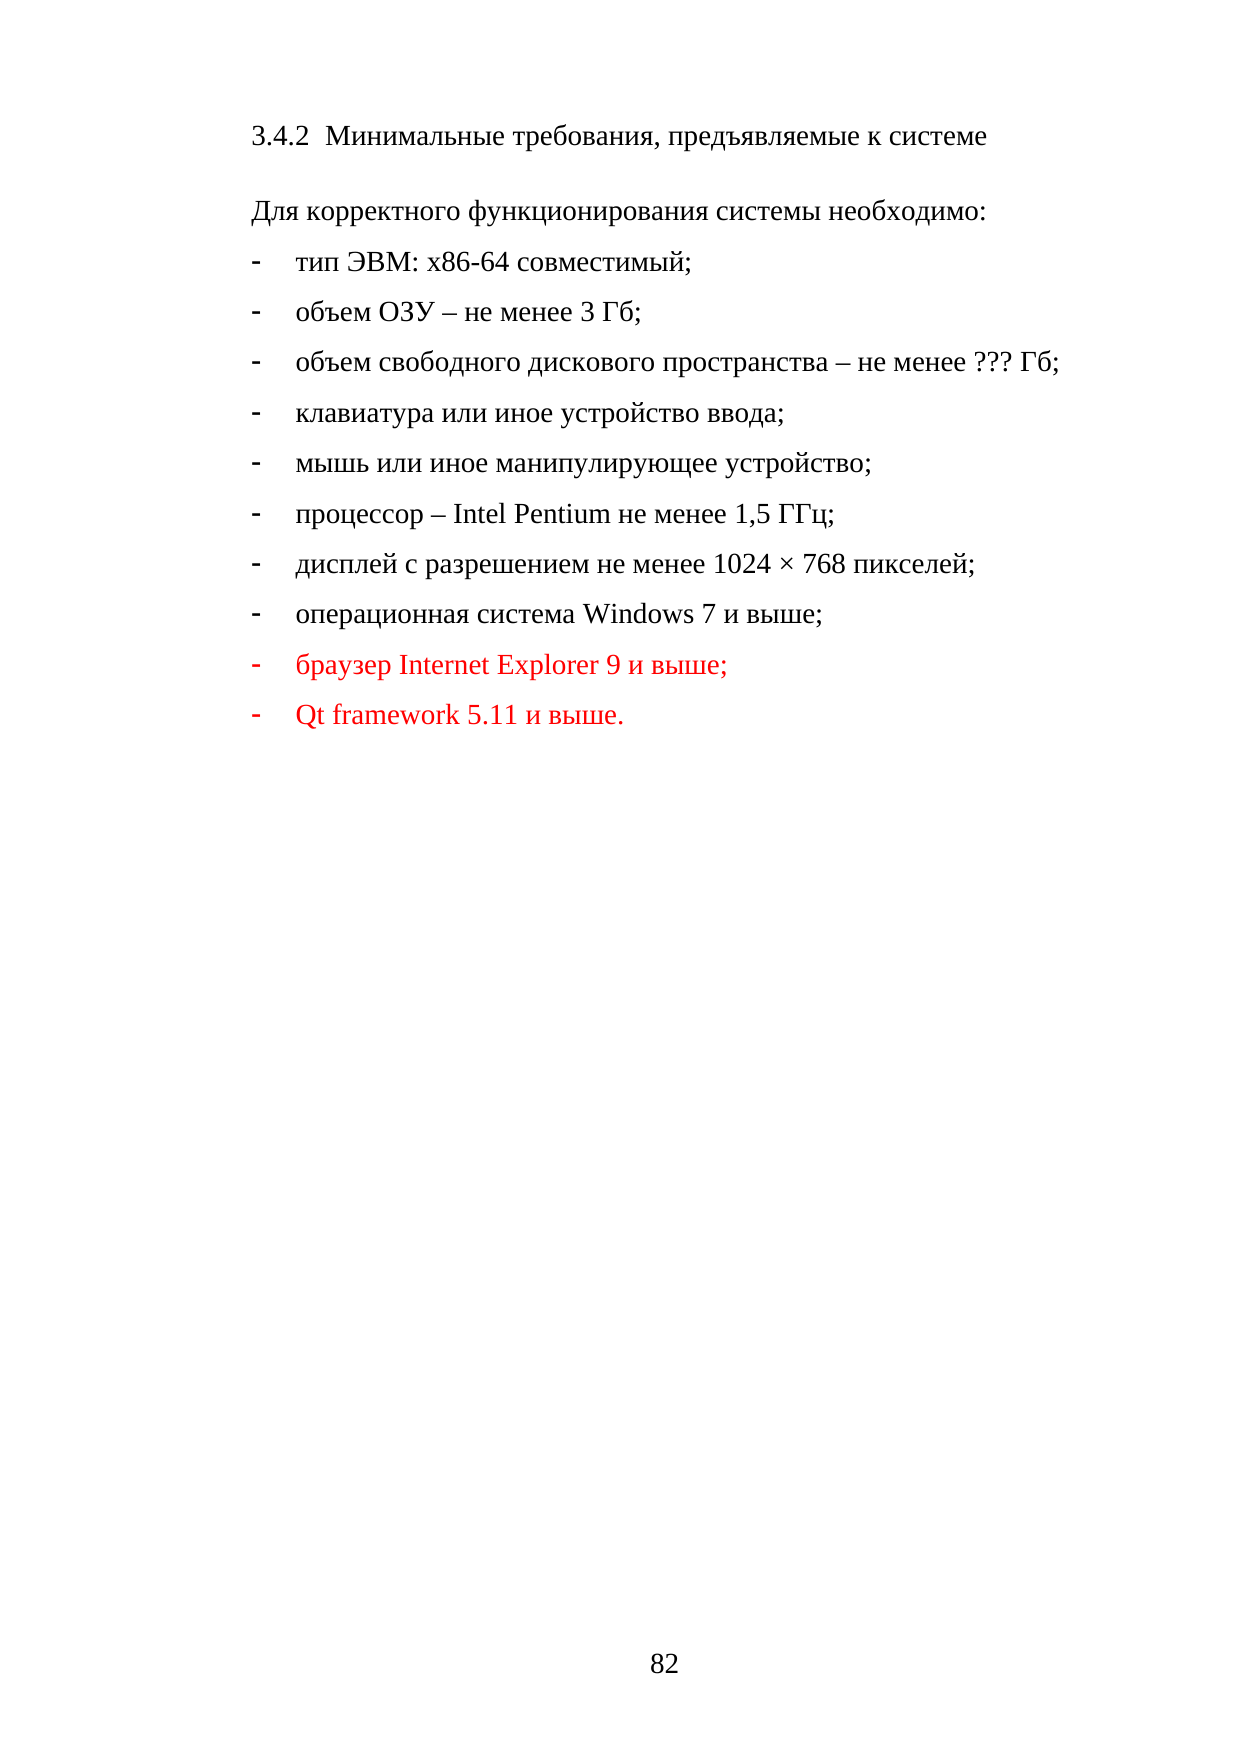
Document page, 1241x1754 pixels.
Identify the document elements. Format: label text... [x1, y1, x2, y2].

list дисплей с разрешением не менее 1024 × 768 пикселей; [177, 546, 1152, 580]
list операционная система Windows 7 и выше; [177, 597, 1152, 630]
list мышь или иное манипулирующее устройство; [177, 445, 1152, 479]
list клавиатура или иное устройство ввода; [177, 395, 1152, 429]
text Для корректного функционирования системы необходимо: [177, 193, 1152, 227]
list объем ОЗУ – не менее 3 Гб; [177, 294, 1152, 328]
list процессор – Intel Pentium не менее 1,5 ГГц; [177, 496, 1152, 529]
text Минимальные требования, предъявляемые к системе [251, 118, 1152, 152]
list Qt framework 5.11 и выше. [177, 697, 1152, 731]
list браузер Internet Explorer 9 и выше; [177, 647, 1152, 681]
list тип ЭВМ: x86-64 совместимый; [177, 244, 1152, 277]
list объем свободного дискового пространства – не менее ??? Гб; [177, 344, 1152, 378]
